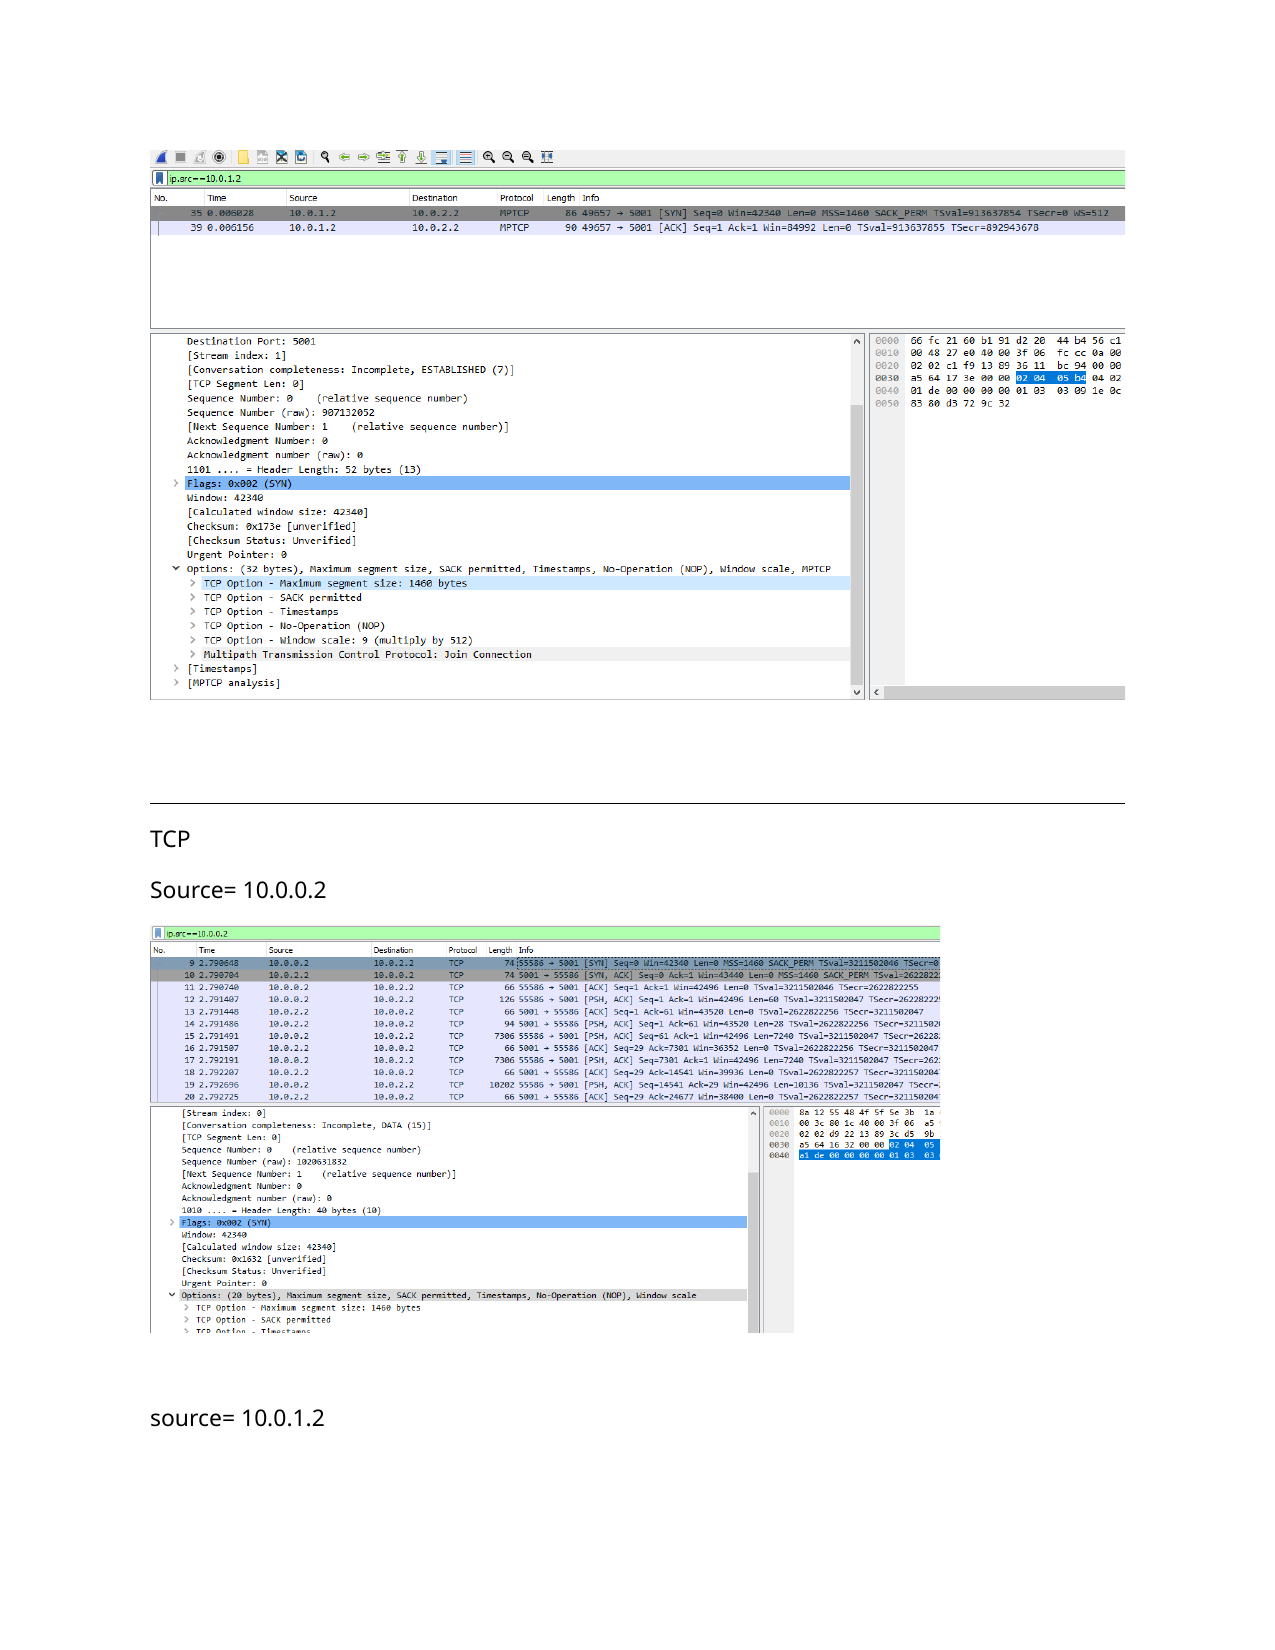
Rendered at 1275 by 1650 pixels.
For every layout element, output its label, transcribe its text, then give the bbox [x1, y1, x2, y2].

text source= 10.0.1.2 [150, 1402, 1125, 1433]
text TCP [150, 823, 1125, 855]
picture [150, 150, 1125, 700]
picture [150, 924, 941, 1333]
text Source= 10.0.0.2 [150, 874, 1125, 905]
